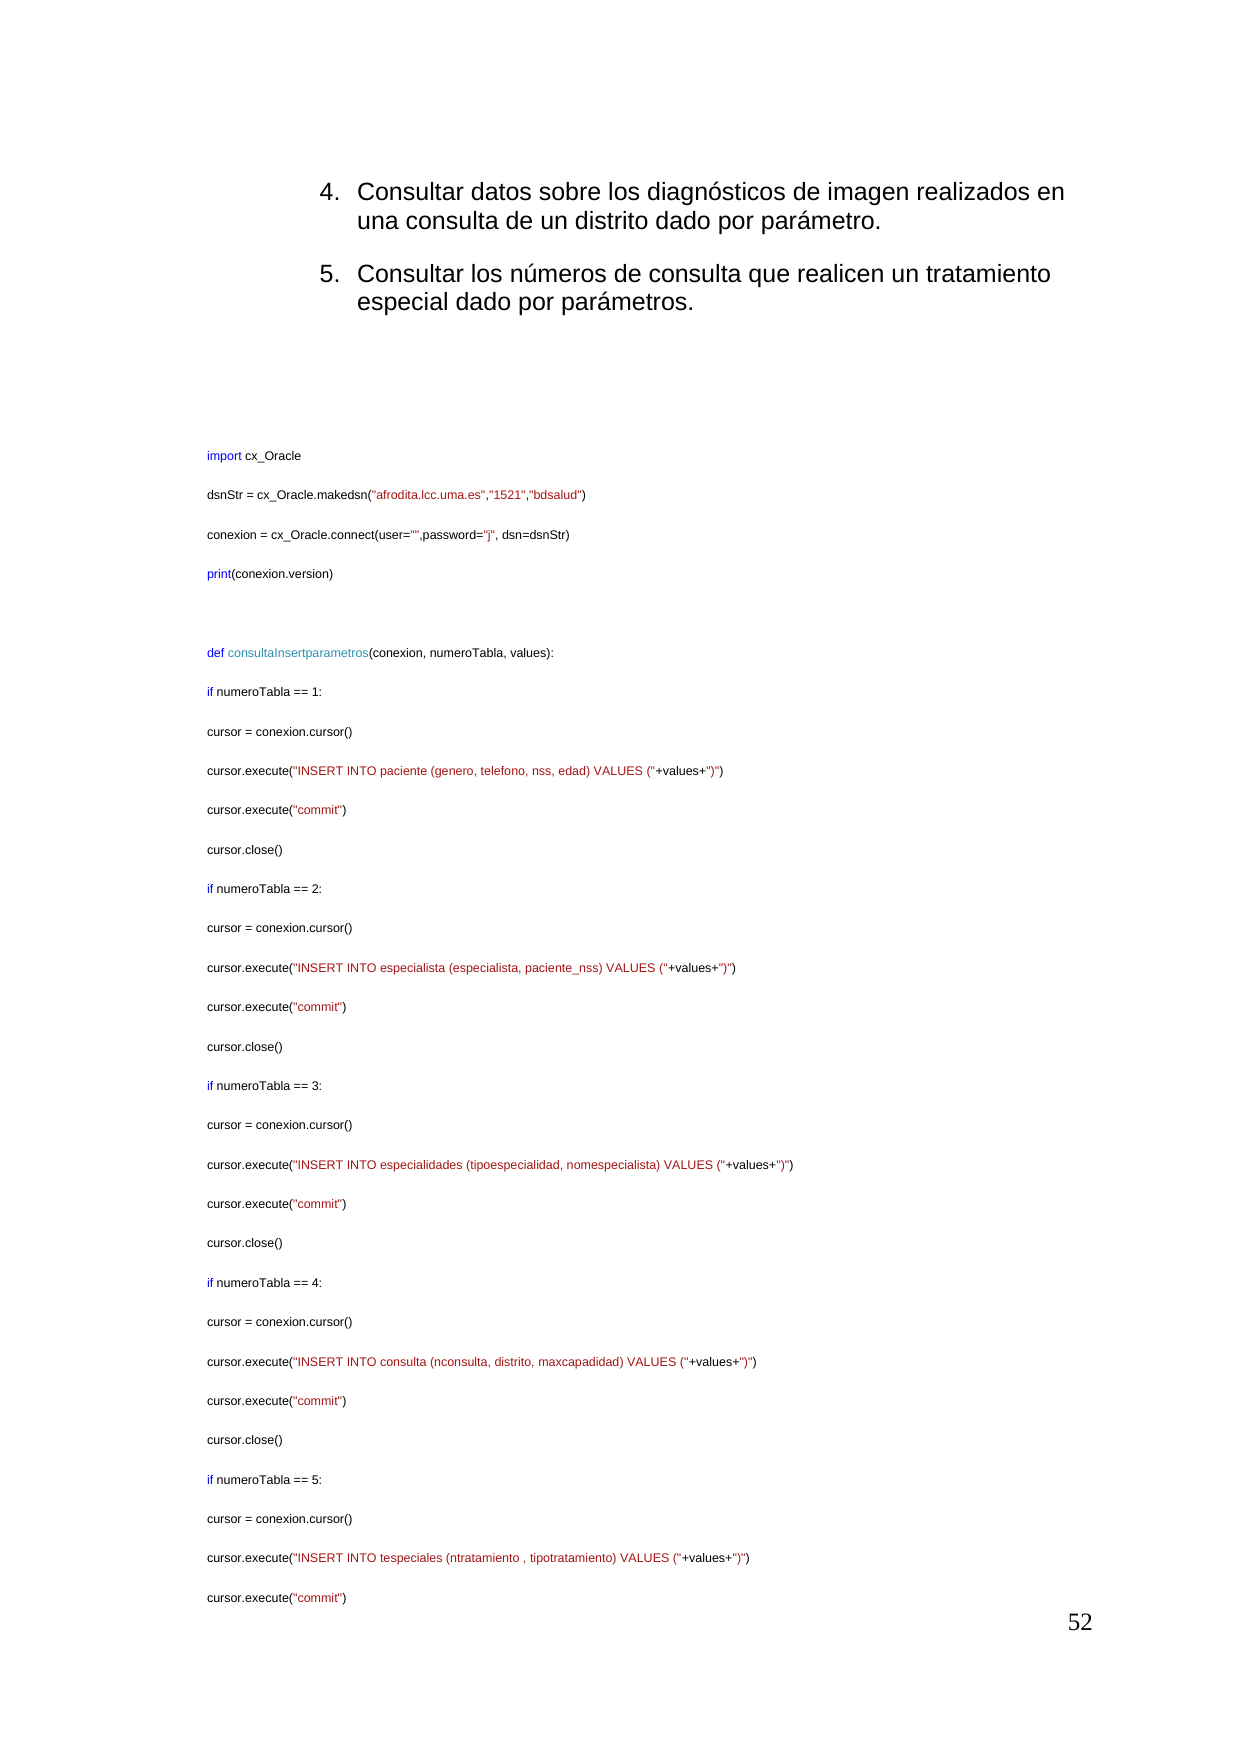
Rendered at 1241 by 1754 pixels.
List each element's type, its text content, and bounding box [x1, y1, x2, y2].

list Consultar los números de consulta que realicen un tratamiento especial dado por parámetros. [319, 259, 1092, 316]
text cursor.close() [207, 1433, 1092, 1447]
text cursor.execute("INSERT INTO paciente (genero, telefono, nss, edad) VALUES ("+values+")") [207, 764, 1092, 778]
text cursor = conexion.cursor() [207, 1512, 1092, 1526]
text cursor.execute("commit") [207, 1591, 1092, 1605]
text if numeroTabla == 3: [207, 1079, 1092, 1093]
text cursor.execute("INSERT INTO consulta (nconsulta, distrito, maxcapadidad) VALUES ("+values+")") [207, 1354, 1092, 1369]
list Consultar datos sobre los diagnósticos de imagen realizados en una consulta de un distrito dado por parámetro. [319, 177, 1092, 235]
text dsnStr = cx_Oracle.makedsn("afrodita.lcc.uma.es","1521","bdsalud") [207, 488, 1092, 502]
text cursor.execute("commit") [207, 1394, 1092, 1408]
text cursor = conexion.cursor() [207, 724, 1092, 739]
text if numeroTabla == 5: [207, 1472, 1092, 1487]
text cursor.execute("INSERT INTO tespeciales (ntratamiento , tipotratamiento) VALUES ("+values+")") [207, 1551, 1092, 1566]
text cursor.execute("commit") [207, 803, 1092, 817]
text cursor = conexion.cursor() [207, 1315, 1092, 1329]
text cursor.close() [207, 1236, 1092, 1251]
text cursor = conexion.cursor() [207, 1118, 1092, 1132]
text def consultaInsertparametros(conexion, numeroTabla, values): [207, 646, 1092, 660]
text if numeroTabla == 1: [207, 685, 1092, 699]
text cursor.execute("INSERT INTO especialidades (tipoespecialidad, nomespecialista) VALUES ("+values+")") [207, 1157, 1092, 1172]
text if numeroTabla == 2: [207, 882, 1092, 896]
text cursor = conexion.cursor() [207, 921, 1092, 936]
text cursor.close() [207, 1039, 1092, 1054]
text import cx_Oracle [207, 449, 1092, 463]
text cursor.execute("commit") [207, 1000, 1092, 1014]
text print(conexion.version) [207, 567, 1092, 581]
text conexion = cx_Oracle.connect(user="",password="j", dsn=dsnStr) [207, 527, 1092, 542]
text cursor.execute("commit") [207, 1197, 1092, 1211]
text if numeroTabla == 4: [207, 1276, 1092, 1290]
text cursor.close() [207, 842, 1092, 857]
text cursor.execute("INSERT INTO especialista (especialista, paciente_nss) VALUES ("+values+")") [207, 961, 1092, 975]
